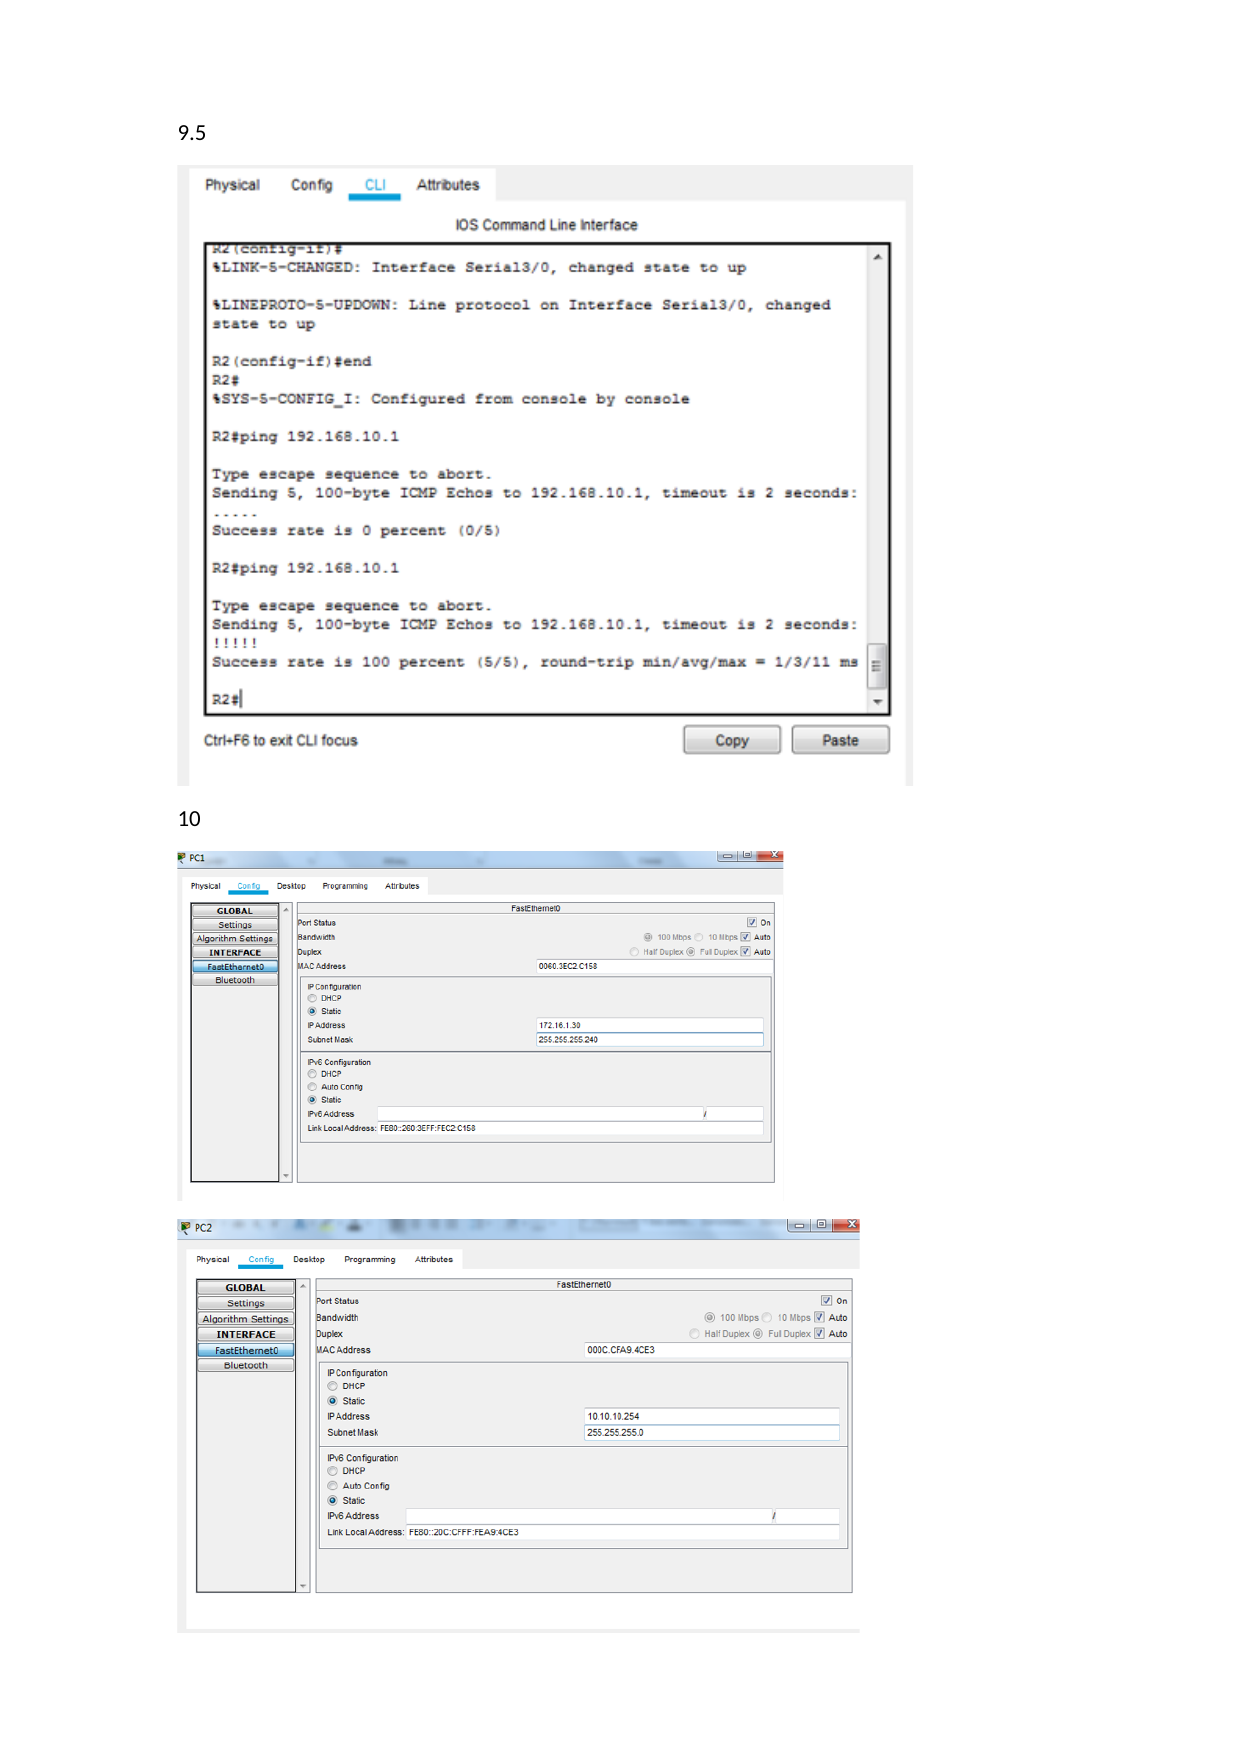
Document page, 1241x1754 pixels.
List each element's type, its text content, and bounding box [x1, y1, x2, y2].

picture [177, 1219, 860, 1633]
text 9.5 [177, 118, 1152, 146]
picture [177, 851, 784, 1201]
text 10 [177, 804, 1152, 832]
picture [177, 165, 914, 786]
